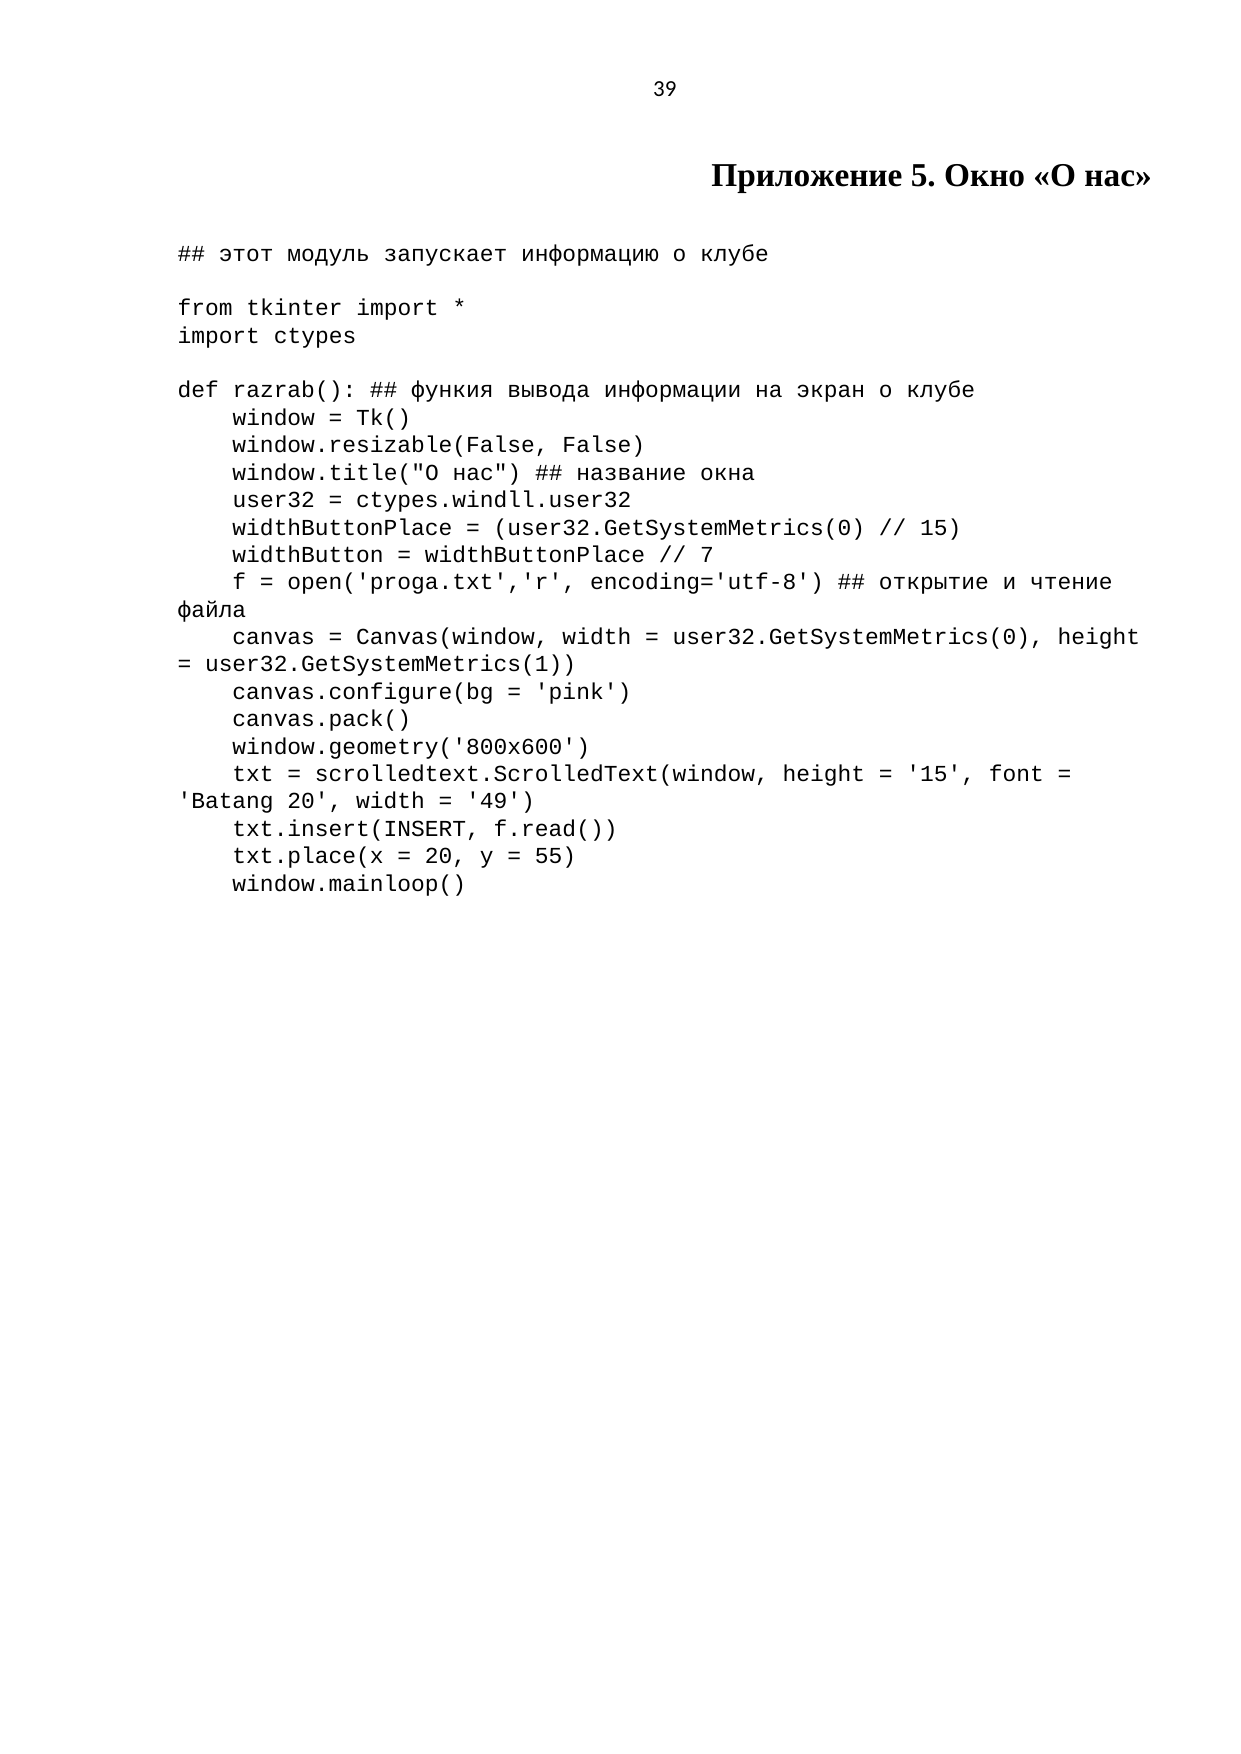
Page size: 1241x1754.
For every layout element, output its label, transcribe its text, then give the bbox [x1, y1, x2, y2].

text txt.insert(INSERT, f.read()) [177, 817, 1152, 843]
subtitle Приложение 5. Окно «О нас» [177, 155, 1152, 193]
text txt.place(x = 20, y = 55) [177, 844, 1152, 871]
text canvas = Canvas(window, width = user32.GetSystemMetrics(0), height = user32.GetSystemMetrics(1)) [177, 625, 1152, 679]
text canvas.configure(bg = 'pink') [177, 680, 1152, 706]
text import ctypes [177, 324, 1152, 350]
text window = Tk() [177, 406, 1152, 432]
text ## этот модуль запускает информацию о клубе [177, 242, 1152, 268]
text txt = scrolledtext.ScrolledText(window, height = '15', font = 'Batang 20', width = '49') [177, 762, 1152, 816]
text def razrab(): ## функия вывода информации на экран о клубе [177, 379, 1152, 405]
text window.geometry('800x600') [177, 735, 1152, 761]
text f = open('proga.txt','r', encoding='utf-8') ## открытие и чтение файла [177, 571, 1152, 624]
text widthButtonPlace = (user32.GetSystemMetrics(0) // 15) [177, 516, 1152, 542]
text window.title("О нас") ## название окна [177, 461, 1152, 487]
text canvas.pack() [177, 708, 1152, 733]
text window.mainloop() [177, 872, 1152, 898]
text from tkinter import * [177, 297, 1152, 323]
text widthButton = widthButtonPlace // 7 [177, 543, 1152, 569]
text window.resizable(False, False) [177, 434, 1152, 459]
text user32 = ctypes.windll.user32 [177, 488, 1152, 514]
